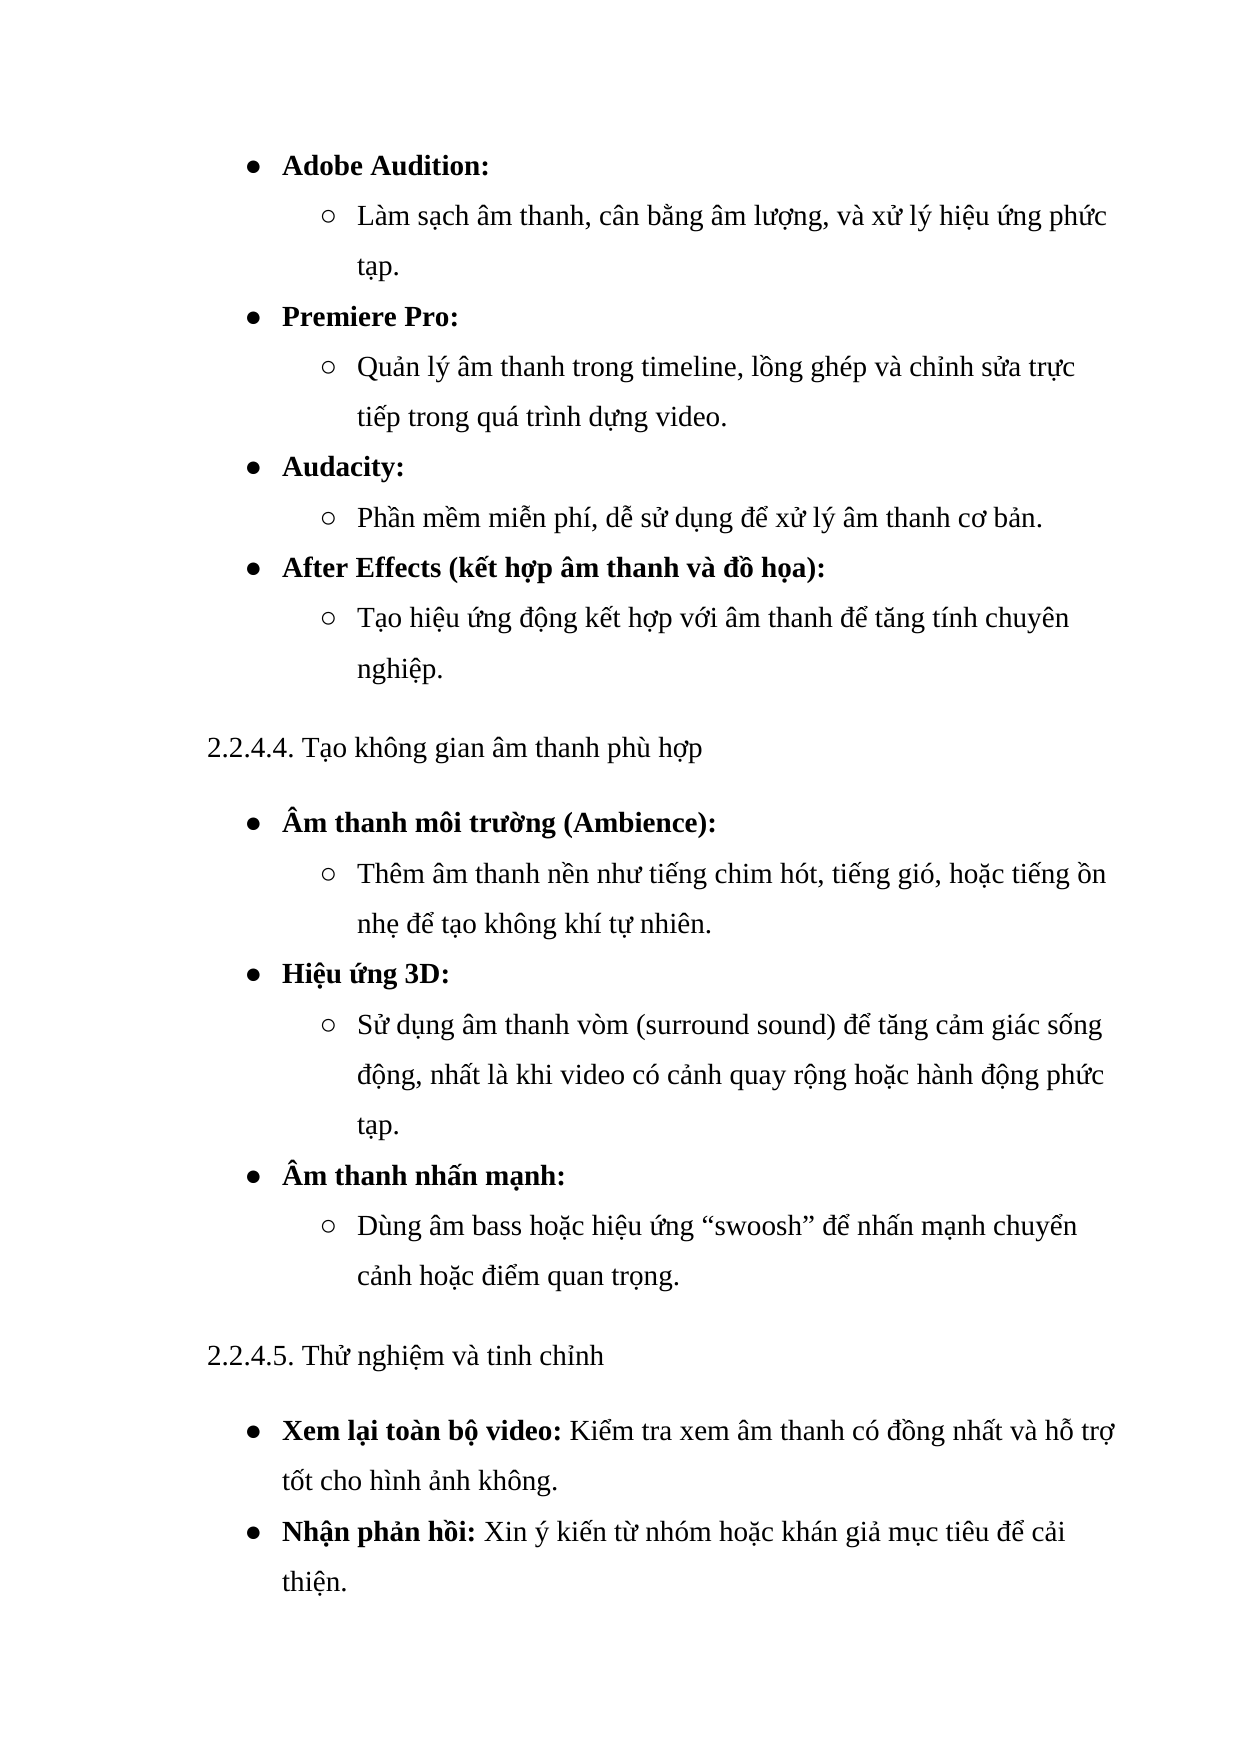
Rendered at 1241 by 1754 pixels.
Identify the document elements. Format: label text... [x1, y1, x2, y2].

list Âm thanh nhấn mạnh: [244, 1158, 1122, 1191]
list Tạo hiệu ứng động kết hợp với âm thanh để tăng tính chuyên nghiệp. [319, 601, 1122, 684]
list After Effects (kết hợp âm thanh và đồ họa): [244, 550, 1122, 584]
list Premiere Pro: [244, 299, 1122, 332]
list Thêm âm thanh nền như tiếng chim hót, tiếng gió, hoặc tiếng ồn nhẹ để tạo không khí tự nhiên. [319, 856, 1122, 940]
subtitle 2.2.4.5. Thử nghiệm và tinh chỉnh [207, 1338, 1122, 1371]
list Phần mềm miễn phí, dễ sử dụng để xử lý âm thanh cơ bản. [319, 500, 1122, 533]
list Dùng âm bass hoặc hiệu ứng “swoosh” để nhấn mạnh chuyển cảnh hoặc điểm quan trọng. [319, 1208, 1122, 1292]
subtitle 2.2.4.4. Tạo không gian âm thanh phù hợp [207, 730, 1122, 764]
list Audacity: [244, 449, 1122, 483]
list Hiệu ứng 3D: [244, 957, 1122, 990]
list Sử dụng âm thanh vòm (surround sound) để tăng cảm giác sống động, nhất là khi video có cảnh quay rộng hoặc hành động phức tạp. [319, 1007, 1122, 1141]
list Âm thanh môi trường (Ambience): [244, 806, 1122, 839]
list Nhận phản hồi: Xin ý kiến từ nhóm hoặc khán giả mục tiêu để cải thiện. [244, 1514, 1122, 1598]
list Quản lý âm thanh trong timeline, lồng ghép và chỉnh sửa trực tiếp trong quá trình dựng video. [319, 349, 1122, 433]
list Adobe Audition: [244, 148, 1122, 181]
list Làm sạch âm thanh, cân bằng âm lượng, và xử lý hiệu ứng phức tạp. [319, 198, 1122, 282]
list Xem lại toàn bộ video: Kiểm tra xem âm thanh có đồng nhất và hỗ trợ tốt cho hình ảnh không. [244, 1413, 1122, 1497]
